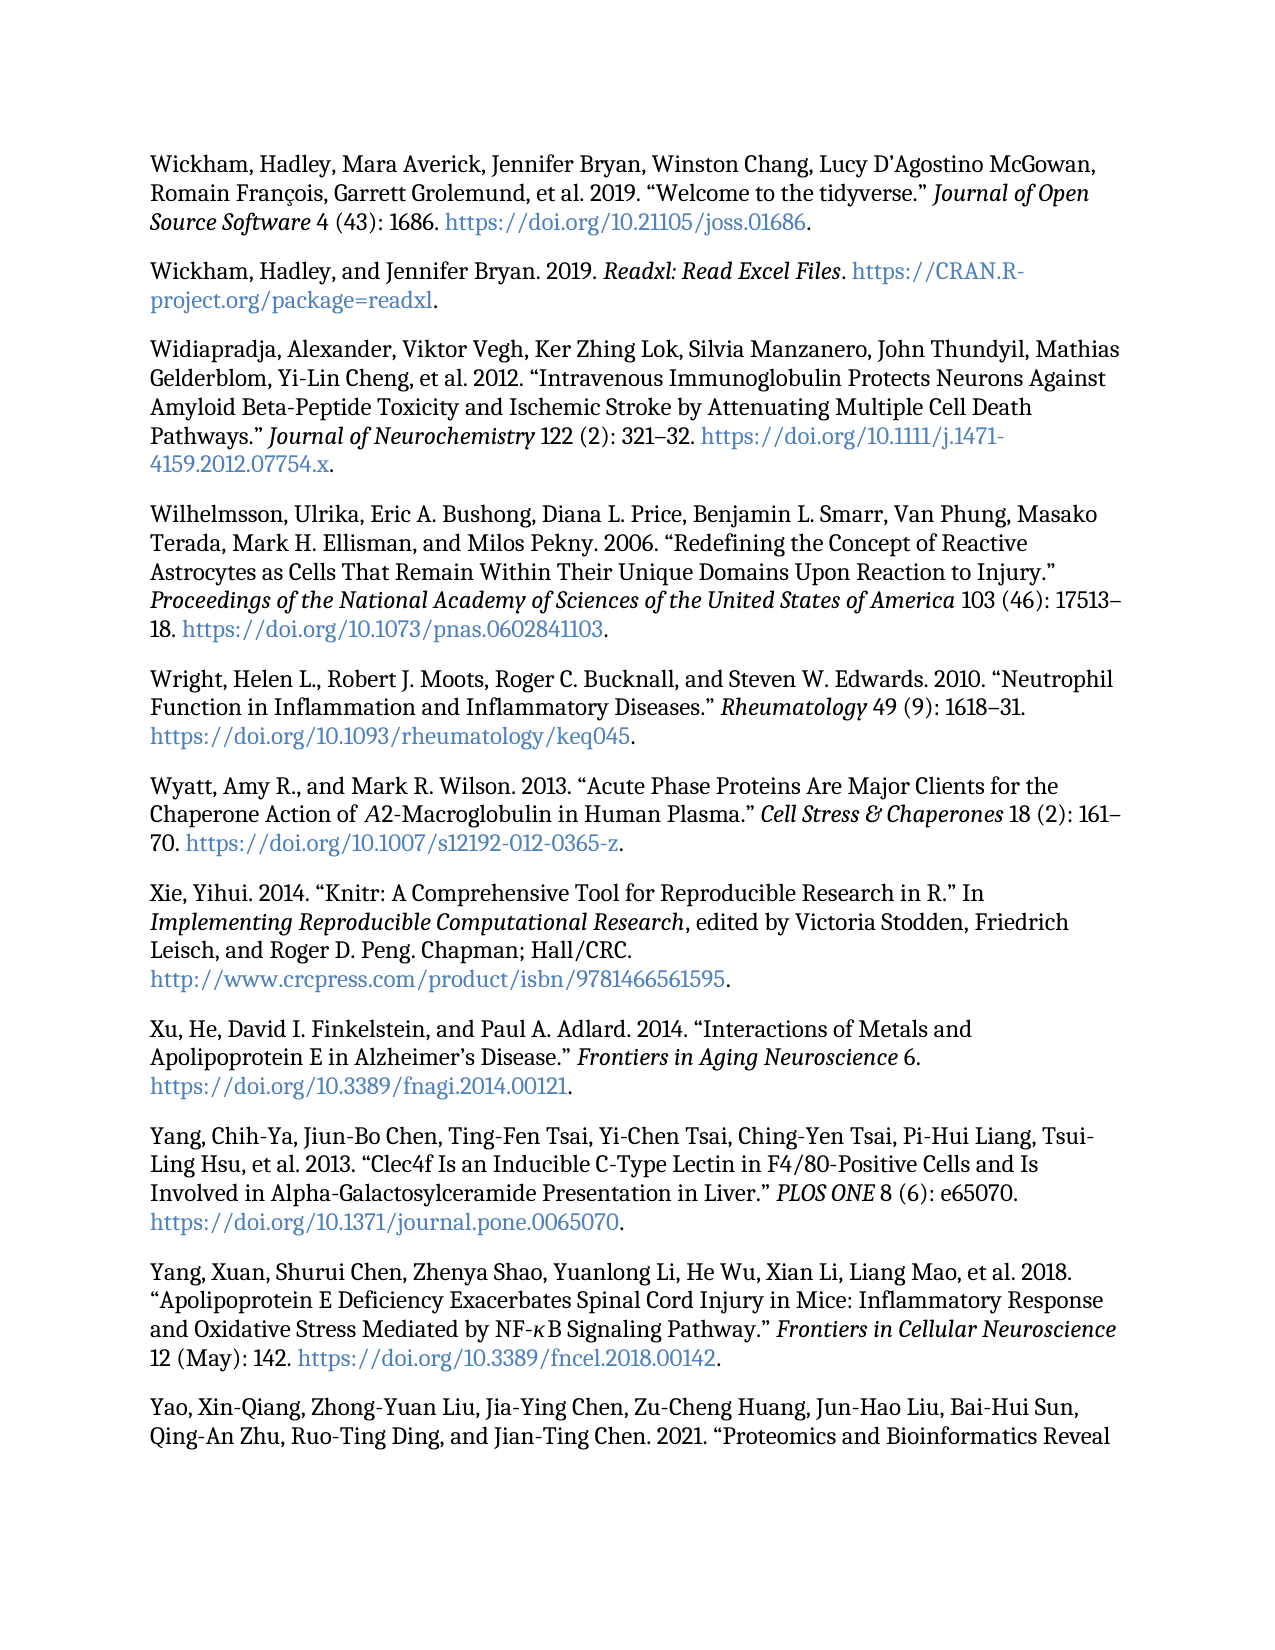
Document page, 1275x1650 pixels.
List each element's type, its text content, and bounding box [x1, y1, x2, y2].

text Wyatt, Amy R., and Mark R. Wilson. 2013. “Acute Phase Proteins Are Major Clients for the Chaperone Action of 2-Macroglobulin in Human Plasma.” Cell Stress & Chaperones 18 (2): 161–70. https://doi.org/10.1007/s12192-012-0365-z. [150, 772, 1125, 858]
text Yang, Chih-Ya, Jiun-Bo Chen, Ting-Fen Tsai, Yi-Chen Tsai, Ching-Yen Tsai, Pi-Hui Liang, Tsui-Ling Hsu, et al. 2013. “Clec4f Is an Inducible C-Type Lectin in F4/80-Positive Cells and Is Involved in Alpha-Galactosylceramide Presentation in Liver.” PLOS ONE 8 (6): e65070. https://doi.org/10.1371/journal.pone.0065070. [150, 1122, 1125, 1237]
text Wilhelmsson, Ulrika, Eric A. Bushong, Diana L. Price, Benjamin L. Smarr, Van Phung, Masako Terada, Mark H. Ellisman, and Milos Pekny. 2006. “Redefining the Concept of Reactive Astrocytes as Cells That Remain Within Their Unique Domains Upon Reaction to Injury.” Proceedings of the National Academy of Sciences of the United States of America 103 (46): 17513–18. https://doi.org/10.1073/pnas.0602841103. [150, 500, 1125, 644]
text Widiapradja, Alexander, Viktor Vegh, Ker Zhing Lok, Silvia Manzanero, John Thundyil, Mathias Gelderblom, Yi-Lin Cheng, et al. 2012. “Intravenous Immunoglobulin Protects Neurons Against Amyloid Beta-Peptide Toxicity and Ischemic Stroke by Attenuating Multiple Cell Death Pathways.” Journal of Neurochemistry 122 (2): 321–32. https://doi.org/10.1111/j.1471-4159.2012.07754.x. [150, 335, 1125, 479]
text Xie, Yihui. 2014. “Knitr: A Comprehensive Tool for Reproducible Research in R.” In Implementing Reproducible Computational Research, edited by Victoria Stodden, Friedrich Leisch, and Roger D. Peng. Chapman; Hall/CRC. http://www.crcpress.com/product/isbn/9781466561595. [150, 879, 1125, 994]
text Yang, Xuan, Shurui Chen, Zhenya Shao, Yuanlong Li, He Wu, Xian Li, Liang Mao, et al. 2018. “Apolipoprotein E Deficiency Exacerbates Spinal Cord Injury in Mice: Inflammatory Response and Oxidative Stress Mediated by NF-B Signaling Pathway.” Frontiers in Cellular Neuroscience 12 (May): 142. https://doi.org/10.3389/fncel.2018.00142. [150, 1257, 1125, 1372]
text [150, 1393, 1125, 1451]
text Wickham, Hadley, Mara Averick, Jennifer Bryan, Winston Chang, Lucy D’Agostino McGowan, Romain François, Garrett Grolemund, et al. 2019. “Welcome to the tidyverse.” Journal of Open Source Software 4 (43): 1686. https://doi.org/10.21105/joss.01686. [150, 150, 1125, 236]
text Wright, Helen L., Robert J. Moots, Roger C. Bucknall, and Steven W. Edwards. 2010. “Neutrophil Function in Inflammation and Inflammatory Diseases.” Rheumatology 49 (9): 1618–31. https://doi.org/10.1093/rheumatology/keq045. [150, 664, 1125, 751]
text Xu, He, David I. Finkelstein, and Paul A. Adlard. 2014. “Interactions of Metals and Apolipoprotein E in Alzheimer’s Disease.” Frontiers in Aging Neuroscience 6. https://doi.org/10.3389/fnagi.2014.00121. [150, 1014, 1125, 1101]
text Wickham, Hadley, and Jennifer Bryan. 2019. Readxl: Read Excel Files. https://CRAN.R-project.org/package=readxl. [150, 257, 1125, 314]
